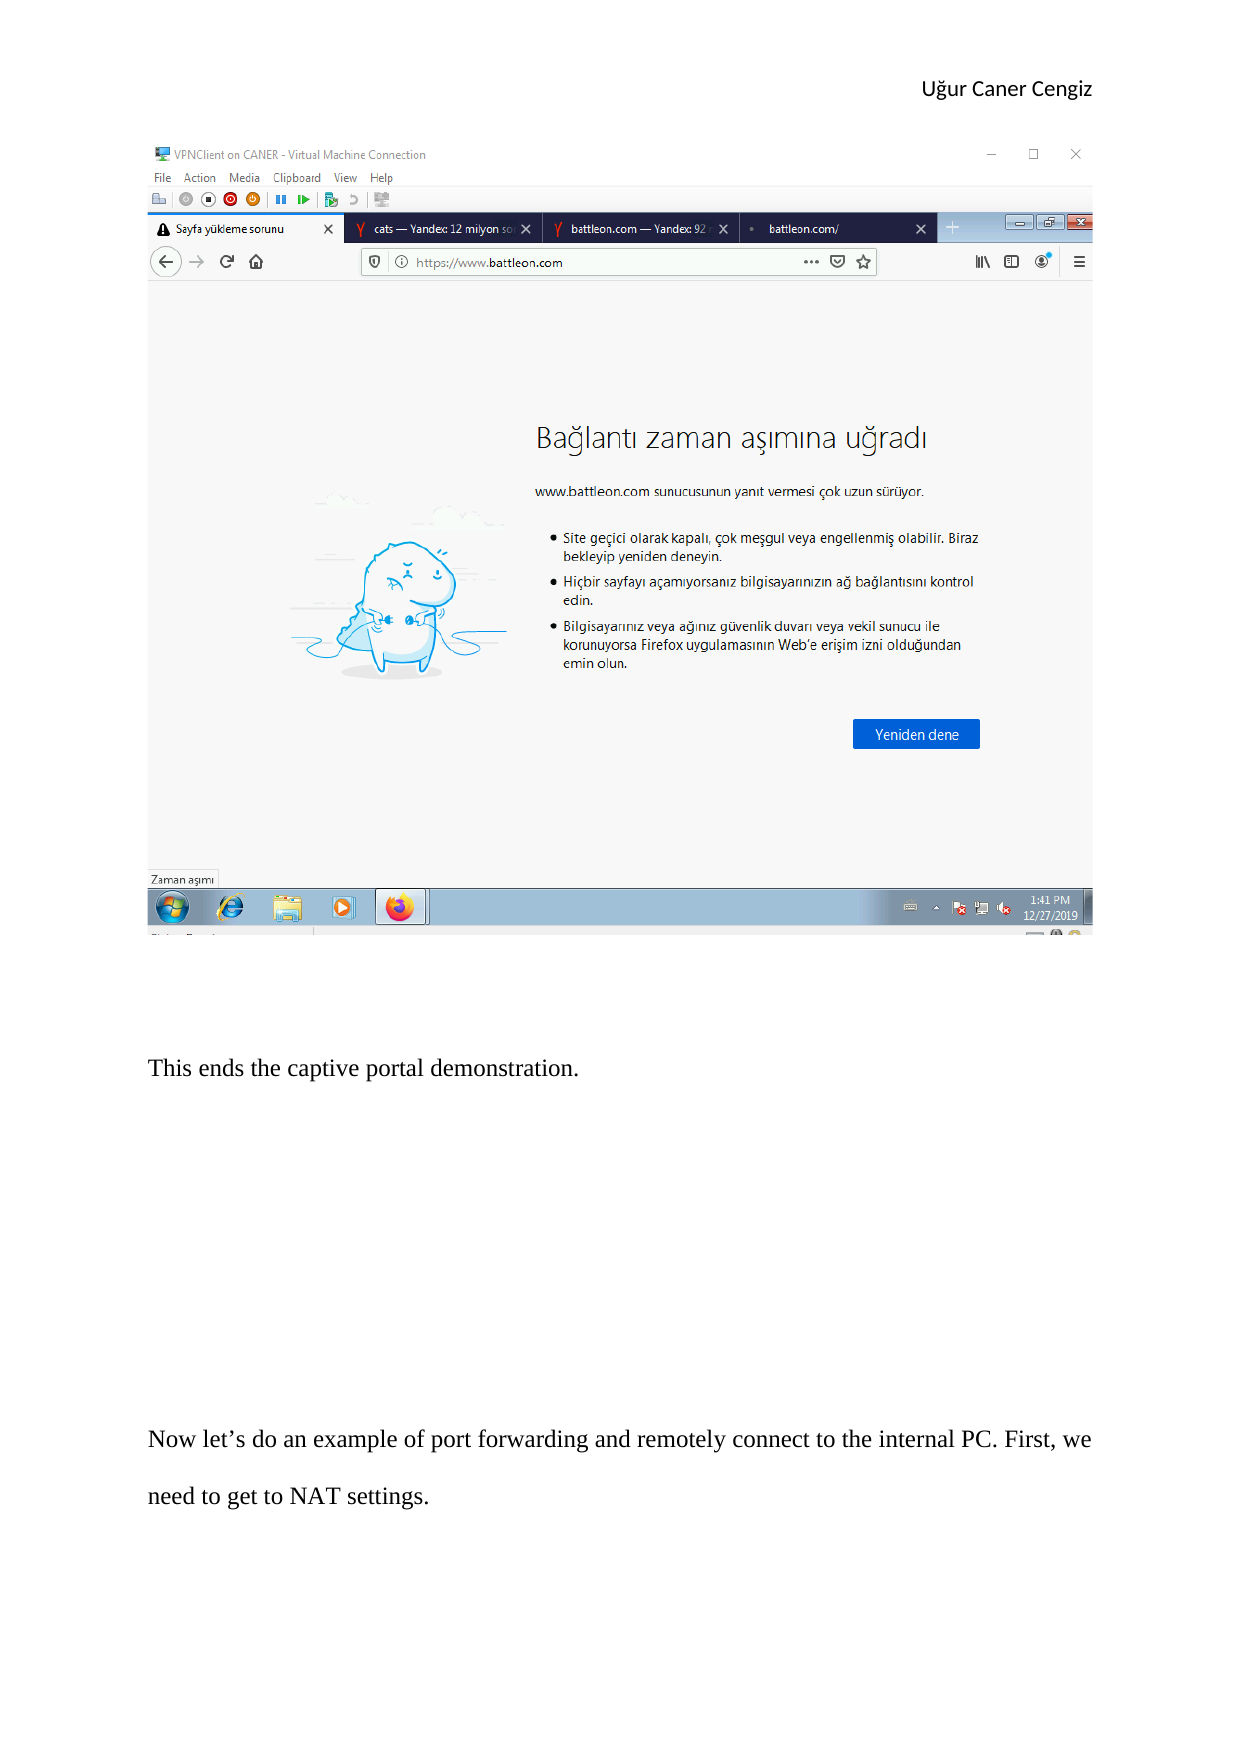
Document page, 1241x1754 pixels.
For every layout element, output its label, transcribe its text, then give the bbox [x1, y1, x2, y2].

text Now let’s do an example of port forwarding and remotely connect to the internal PC. First, we need to get to NAT settings. [148, 1424, 1093, 1510]
text This ends the captive portal demonstration. [148, 1053, 1093, 1082]
picture [147, 147, 1093, 935]
